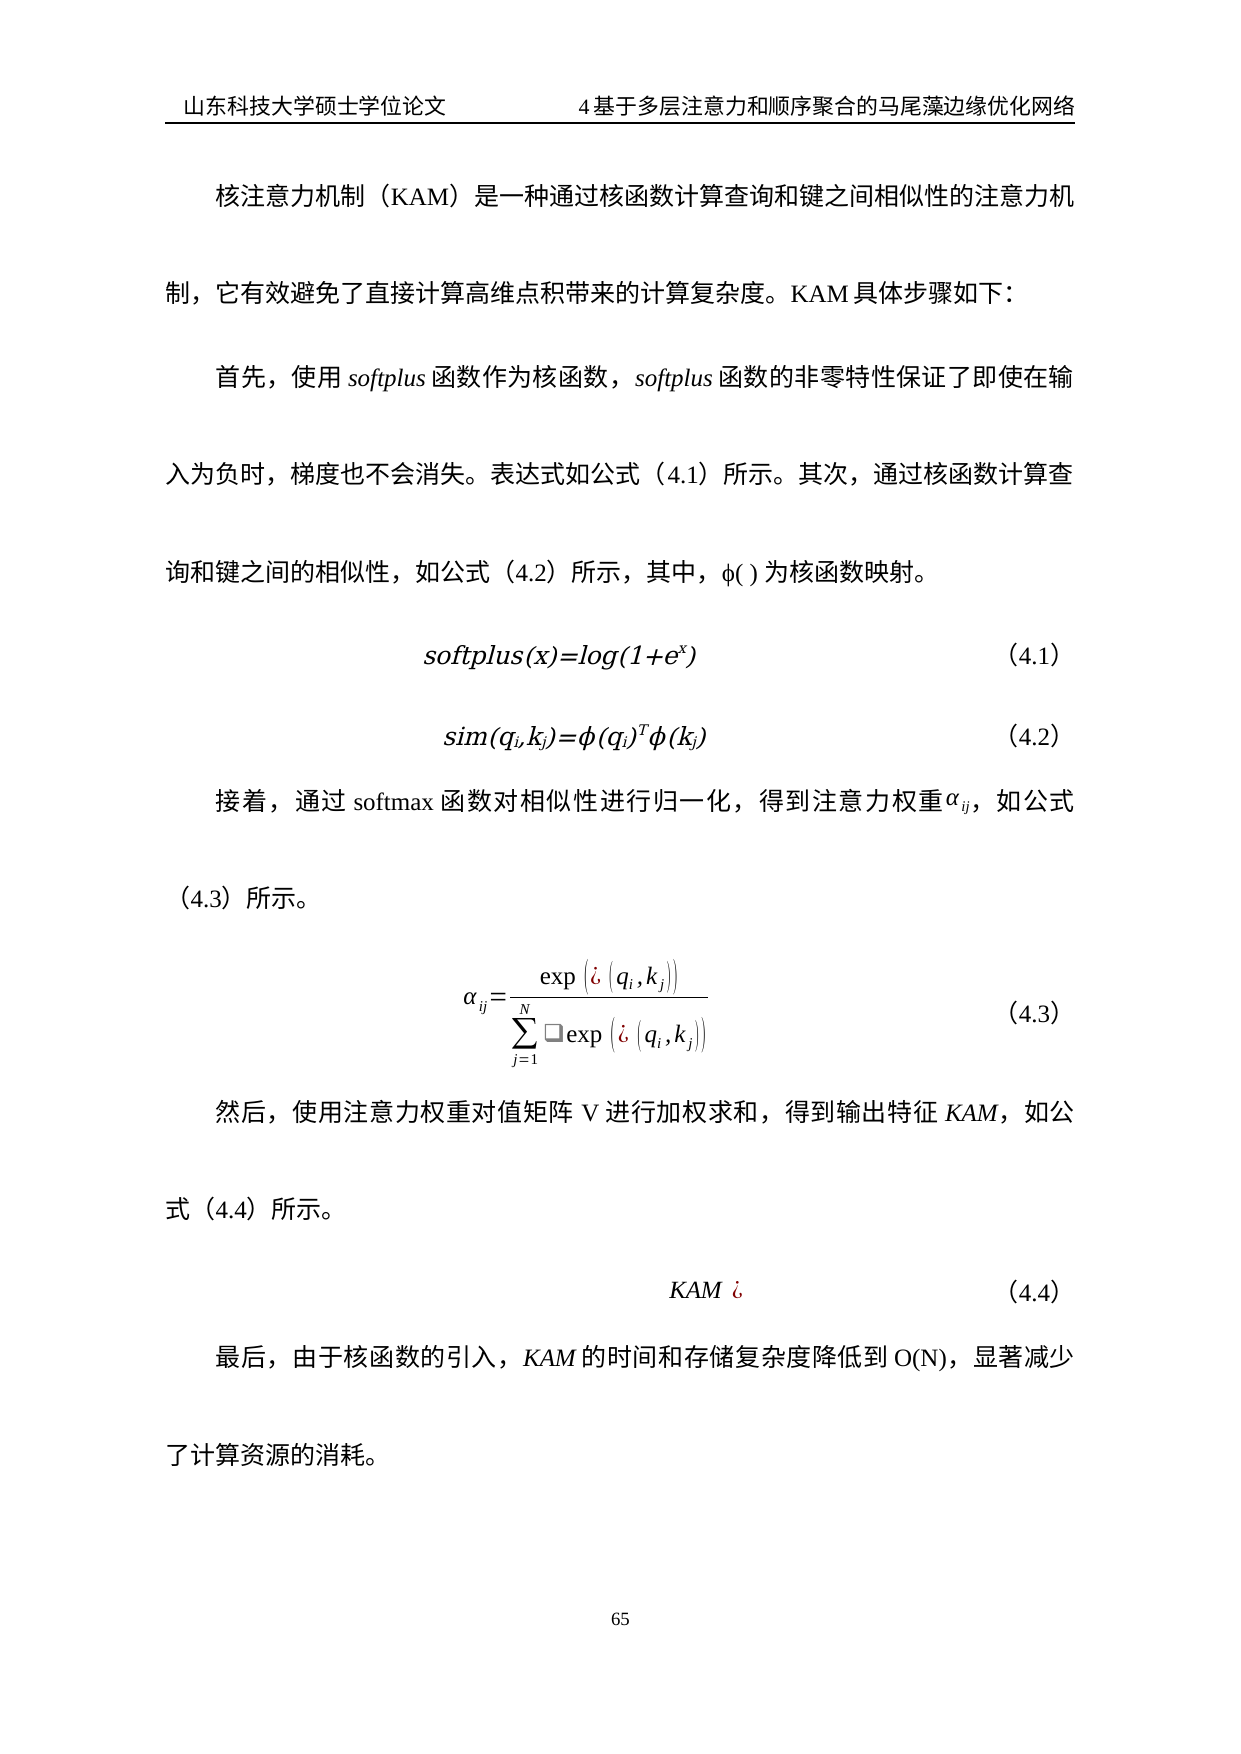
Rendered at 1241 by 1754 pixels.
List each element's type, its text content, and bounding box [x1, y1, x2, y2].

text 接着，通过softmax函数对相似性进行归一化，得到注意力权重，如公式（4.3）所示。 [165, 767, 1075, 929]
text （4.3） [165, 948, 1075, 1078]
text 核注意力机制（KAM）是一种通过核函数计算查询和键之间相似性的注意力机制，它有效避免了直接计算高维点积带来的计算复杂度。KAM具体步骤如下： [165, 162, 1075, 324]
text 然后，使用注意力权重对值矩阵 V 进行加权求和，得到输出特征KAM，如公式（4.4）所示。 [165, 1078, 1075, 1240]
text 首先，使用softplus函数作为核函数，softplus函数的非零特性保证了即使在输入为负时，梯度也不会消失。表达式如公式（4.1）所示。其次，通过核函数计算查询和键之间的相似性，如公式（4.2）所示，其中，ϕ( ) 为核函数映射。 [165, 343, 1075, 603]
text softplus(x)=log(1+ex) （4.1） [165, 621, 1075, 686]
text （4.4） [165, 1258, 1075, 1323]
text sim(qi​,kj​)=ϕ(qi​)Tϕ(kj​) （4.2） [165, 702, 1075, 767]
text 最后，由于核函数的引入，KAM的时间和存储复杂度降低到O(N)，显著减少了计算资源的消耗。 [165, 1323, 1075, 1486]
